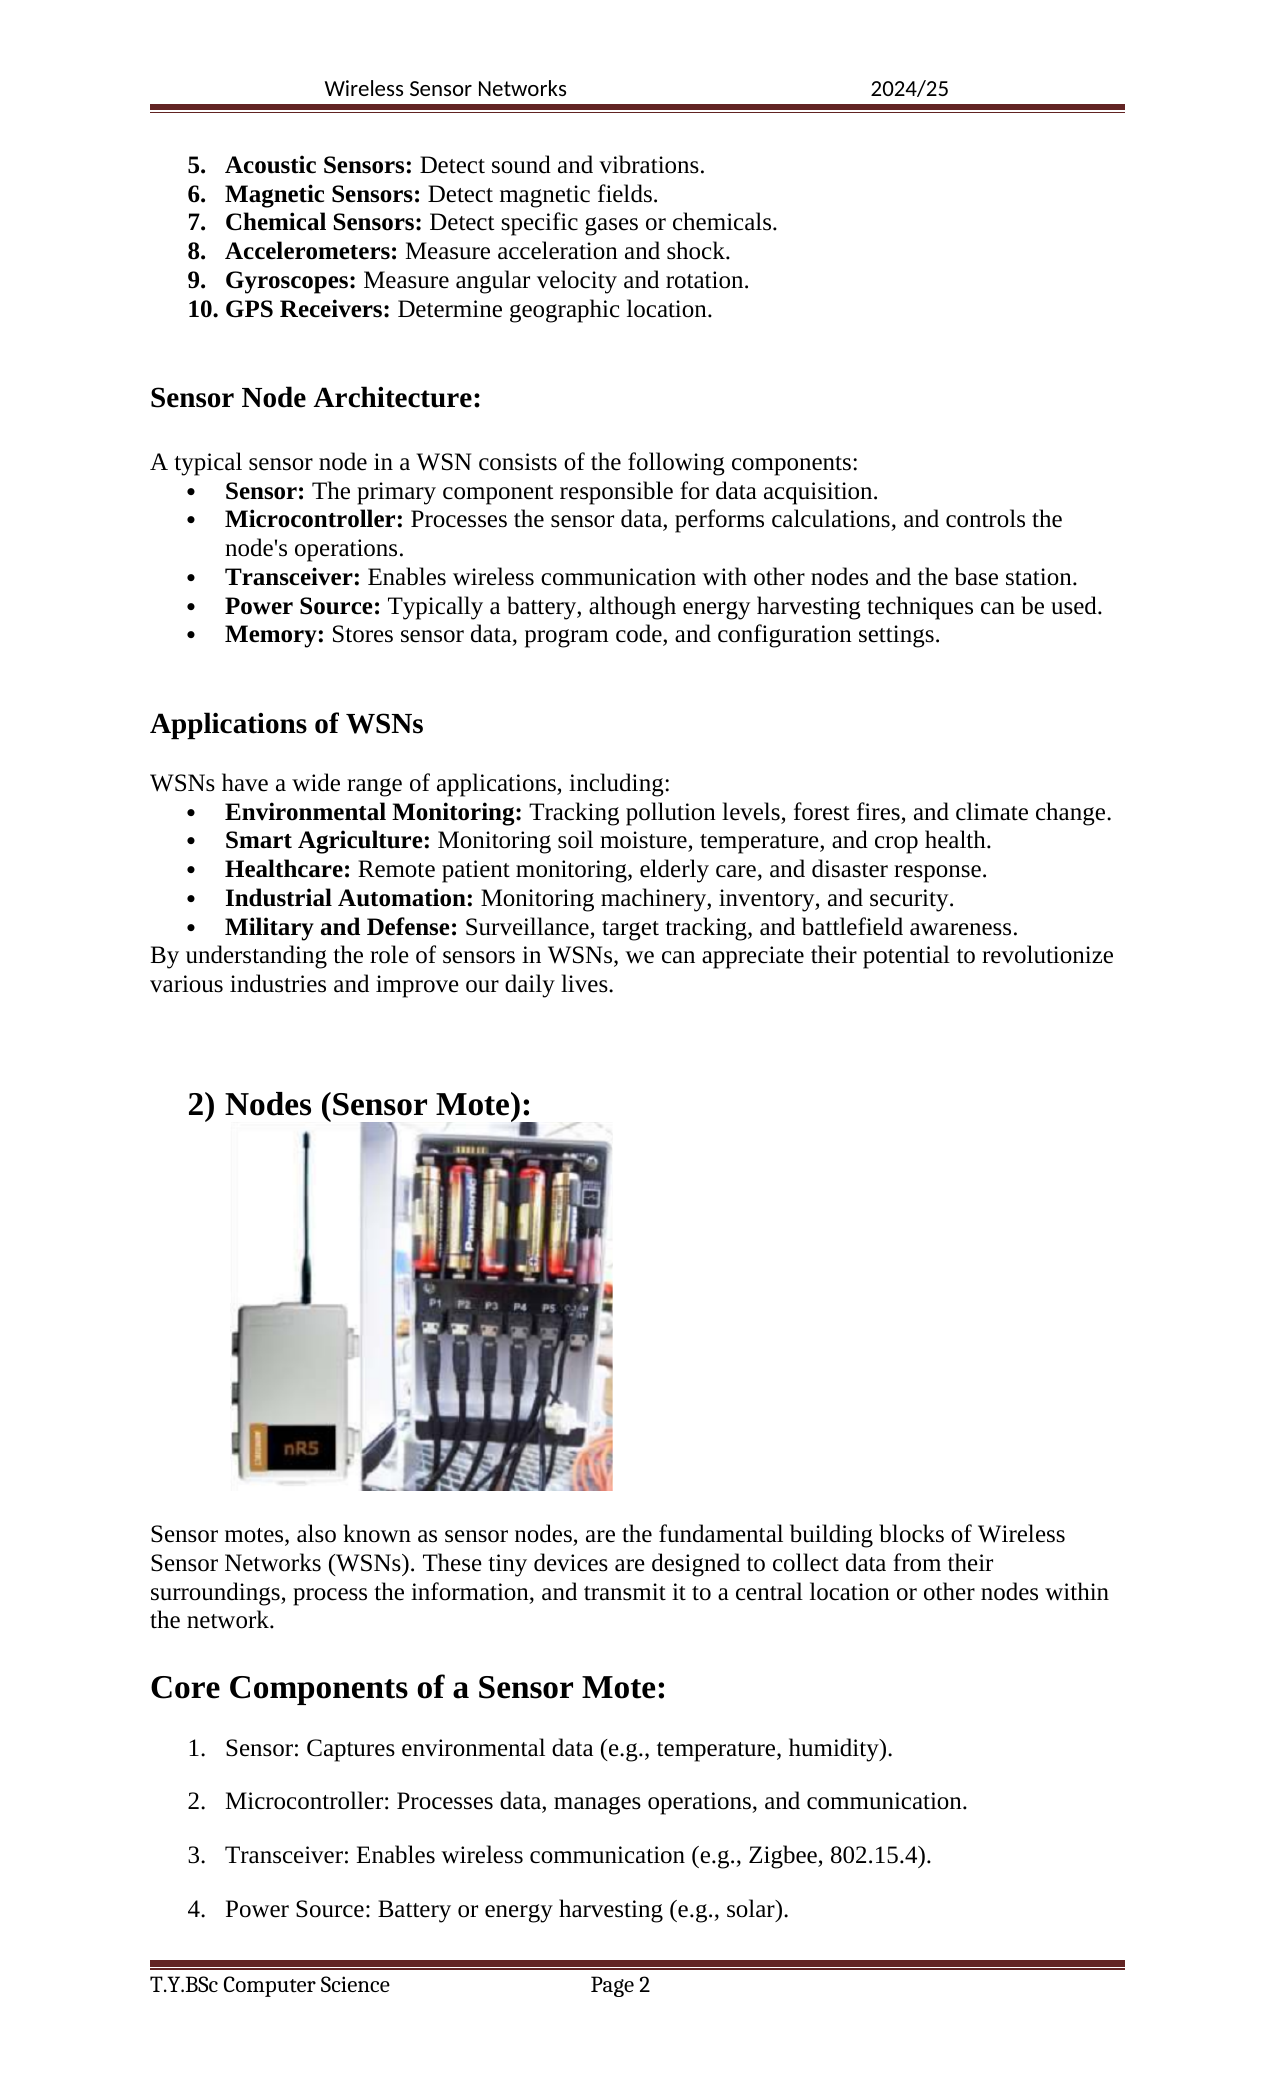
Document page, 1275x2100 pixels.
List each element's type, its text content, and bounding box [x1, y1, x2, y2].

list Gyroscopes: Measure angular velocity and rotation. [187, 265, 1125, 294]
list Smart Agriculture: Monitoring soil moisture, temperature, and crop health. [187, 826, 1125, 854]
text Sensor motes, also known as sensor nodes, are the fundamental building blocks of Wireless Sensor Networks (WSNs). These tiny devices are designed to collect data from their surroundings, process the information, and transmit it to a central location or other nodes within the network. [150, 1519, 1125, 1634]
text Sensor Node Architecture: [150, 380, 1125, 413]
list Power Source: Battery or energy harvesting (e.g., solar). [187, 1894, 1125, 1923]
list Acoustic Sensors: Detect sound and vibrations. [187, 150, 1125, 179]
list Sensor: Captures environmental data (e.g., temperature, humidity). [187, 1733, 1125, 1761]
list Magnetic Sensors: Detect magnetic fields. [187, 179, 1125, 207]
picture [225, 1122, 613, 1491]
list Microcontroller: Processes data, manages operations, and communication. [187, 1786, 1125, 1815]
list Transceiver: Enables wireless communication (e.g., Zigbee, 802.15.4). [187, 1840, 1125, 1869]
list Power Source: Typically a battery, although energy harvesting techniques can be used. [187, 591, 1125, 619]
list Chemical Sensors: Detect specific gases or chemicals. [187, 207, 1125, 236]
list Military and Defense: Surveillance, target tracking, and battlefield awareness. [187, 912, 1125, 941]
text Core Components of a Sensor Mote: [150, 1668, 1125, 1706]
text A typical sensor node in a WSN consists of the following components: [150, 447, 1125, 476]
list GPS Receivers: Determine geographic location. [187, 294, 1125, 322]
list Healthcare: Remote patient monitoring, elderly care, and disaster response. [187, 854, 1125, 883]
list Accelerometers: Measure acceleration and shock. [187, 236, 1125, 265]
list Memory: Stores sensor data, program code, and configuration settings. [187, 619, 1125, 648]
text By understanding the role of sensors in WSNs, we can appreciate their potential to revolutionize various industries and improve our daily lives. [150, 941, 1125, 998]
list Nodes (Sensor Mote): [187, 1084, 1125, 1123]
text Applications of WSNs [150, 706, 1125, 739]
list Transceiver: Enables wireless communication with other nodes and the base station. [187, 562, 1125, 591]
list Microcontroller: Processes the sensor data, performs calculations, and controls the node's operations. [187, 504, 1125, 562]
text WSNs have a wide range of applications, including: [150, 768, 1125, 797]
list Industrial Automation: Monitoring machinery, inventory, and security. [187, 883, 1125, 912]
list Sensor: The primary component responsible for data acquisition. [187, 476, 1125, 504]
list Environmental Monitoring: Tracking pollution levels, forest fires, and climate change. [187, 797, 1125, 826]
